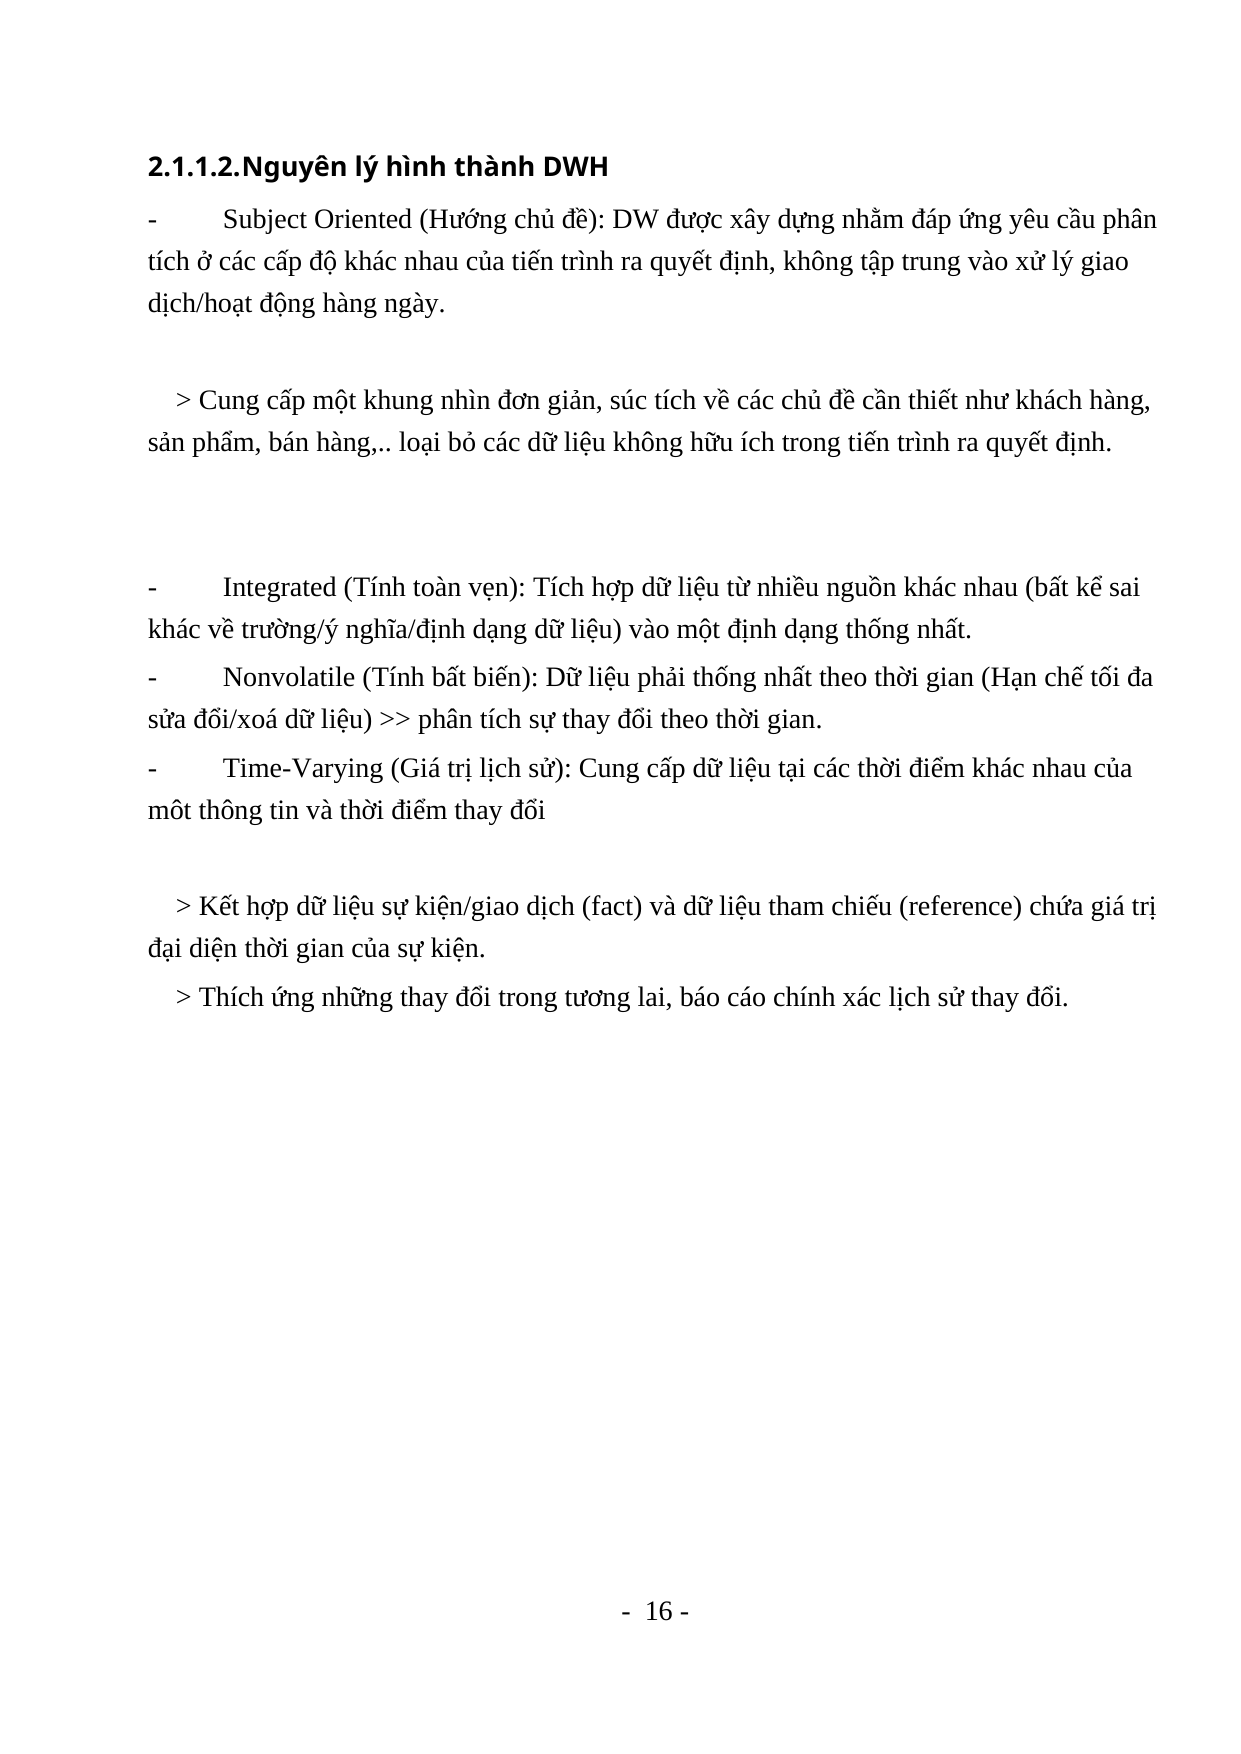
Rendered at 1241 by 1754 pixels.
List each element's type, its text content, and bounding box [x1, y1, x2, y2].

text > Kết hợp dữ liệu sự kiện/giao dịch (fact) và dữ liệu tham chiếu (reference) chứa giá trị đại diện thời gian của sự kiện. [148, 889, 1162, 964]
text > Cung cấp một khung nhìn đơn giản, súc tích về các chủ đề cần thiết như khách hàng, sản phẩm, bán hàng,.. loại bỏ các dữ liệu không hữu ích trong tiến trình ra quyết định. [148, 383, 1162, 457]
text - Nonvolatile (Tính bất biến): Dữ liệu phải thống nhất theo thời gian (Hạn chế tối đa sửa đổi/xoá dữ liệu) >> phân tích sự thay đổi theo thời gian. [148, 660, 1162, 735]
text - Time-Varying (Giá trị lịch sử): Cung cấp dữ liệu tại các thời điểm khác nhau của môt thông tin và thời điểm thay đổi [148, 751, 1162, 825]
text > Thích ứng những thay đổi trong tương lai, báo cáo chính xác lịch sử thay đổi. [148, 980, 1162, 1012]
text - Subject Oriented (Hướng chủ đề): DW được xây dựng nhằm đáp ứng yêu cầu phân tích ở các cấp độ khác nhau của tiến trình ra quyết định, không tập trung vào xử lý giao dịch/hoạt động hàng ngày. [148, 202, 1162, 318]
text - Integrated (Tính toàn vẹn): Tích hợp dữ liệu từ nhiều nguồn khác nhau (bất kể sai khác về trường/ý nghĩa/định dạng dữ liệu) vào một định dạng thống nhất. [148, 570, 1162, 644]
subtitle Nguyên lý hình thành DWH [148, 148, 1162, 184]
